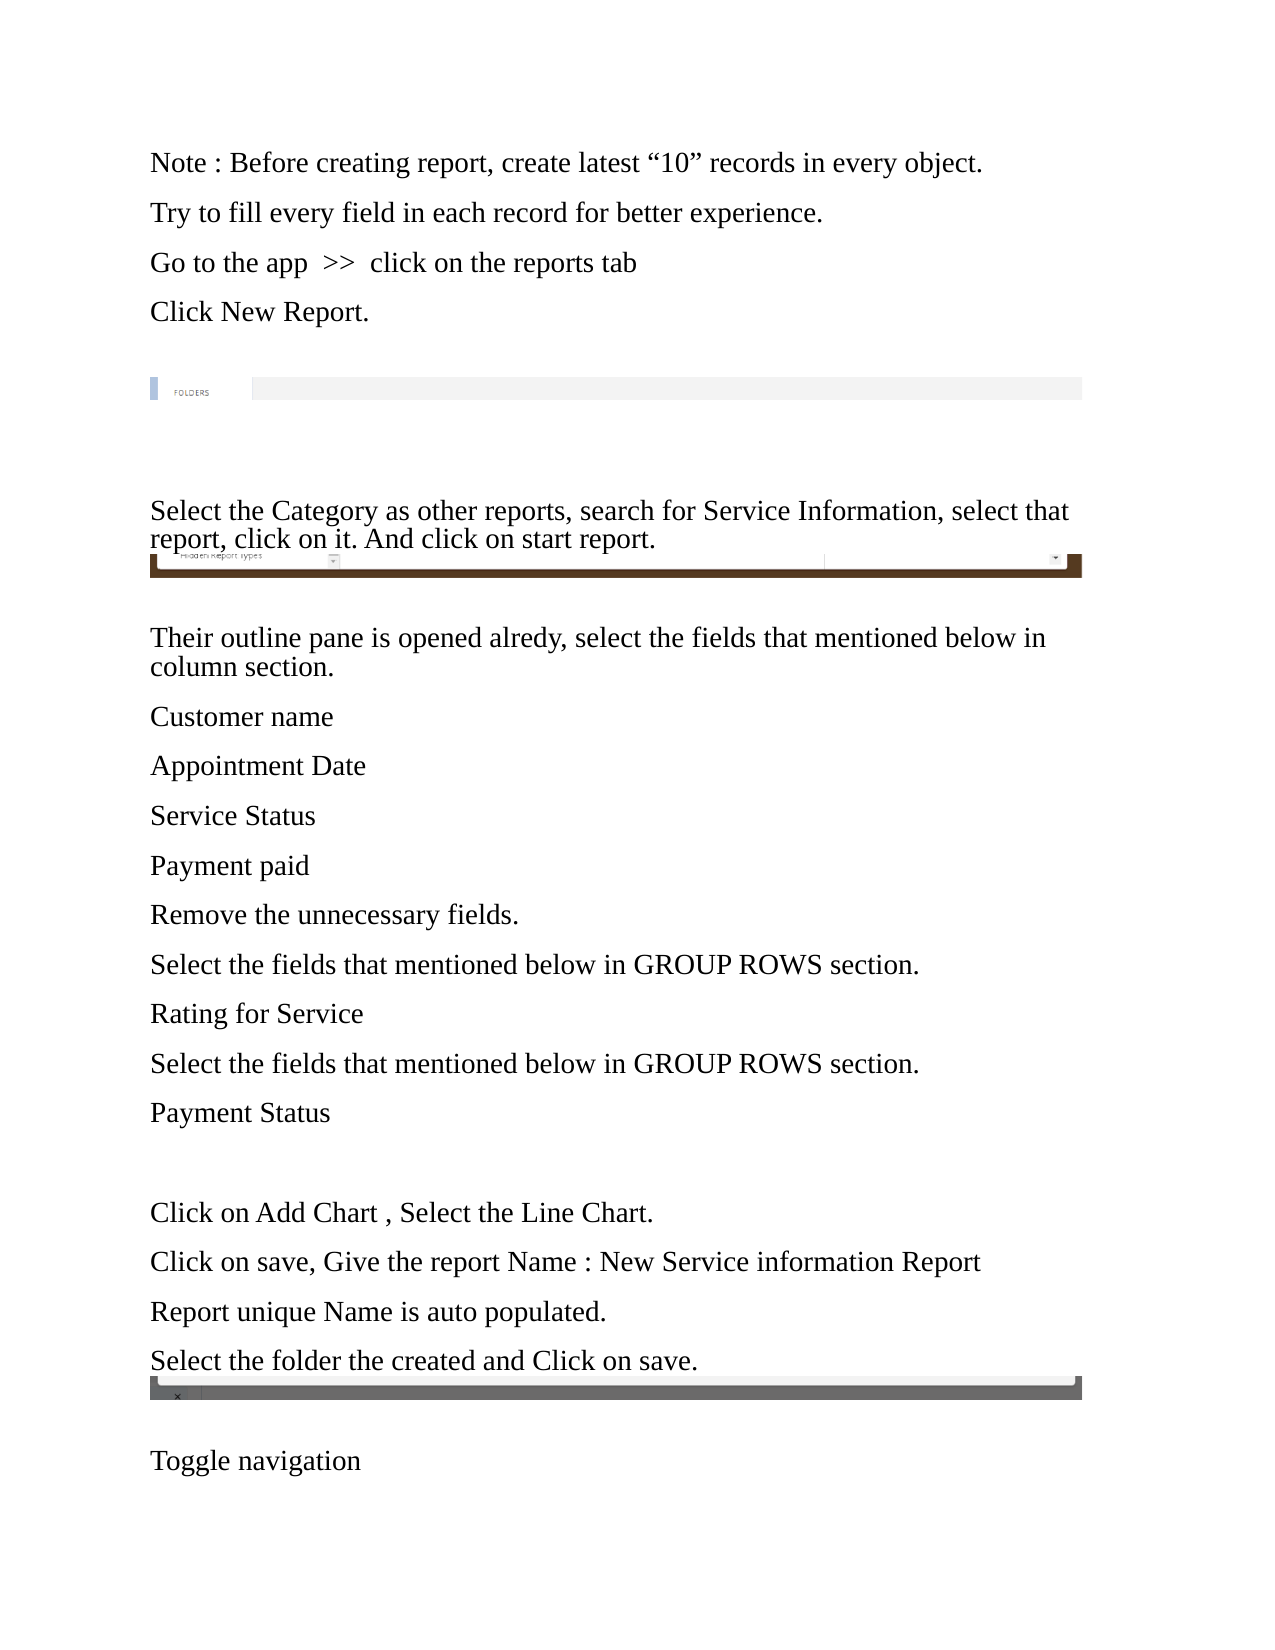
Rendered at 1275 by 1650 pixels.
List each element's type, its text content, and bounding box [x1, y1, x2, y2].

text Select the fields that mentioned below in GROUP ROWS section. [150, 1050, 1125, 1079]
text Report unique Name is auto populated. [150, 1298, 1125, 1327]
text Rating for Service [150, 1001, 1125, 1029]
text Click New Report. [150, 299, 1125, 327]
text Go to the app >> click on the reports tab [150, 249, 1125, 278]
text Service Status [150, 802, 1125, 831]
text Remove the unnecessary fields. [150, 902, 1125, 930]
text Click on save, Give the report Name : New Service information Report [150, 1249, 1125, 1277]
text Select the fields that mentioned below in GROUP ROWS section. [150, 951, 1125, 980]
text Note : Before creating report, create latest “10” records in every object. [150, 150, 1125, 179]
text Click on Add Chart , Select the Line Chart. [150, 1199, 1125, 1228]
text Payment Status [150, 1100, 1125, 1129]
text Customer name [150, 703, 1125, 732]
text Toggle navigation [150, 1447, 1125, 1476]
text Select the Category as other reports, search for Service Information, select that report, click on it. And click on start report. [150, 497, 1125, 554]
text Try to fill every field in each record for better experience. [150, 199, 1125, 228]
text Payment paid [150, 852, 1125, 881]
text Select the folder the created and Click on save. [150, 1348, 1125, 1377]
text Appointment Date [150, 753, 1125, 782]
text Their outline pane is opened alredy, select the fields that mentioned below in column section. [150, 625, 1125, 682]
